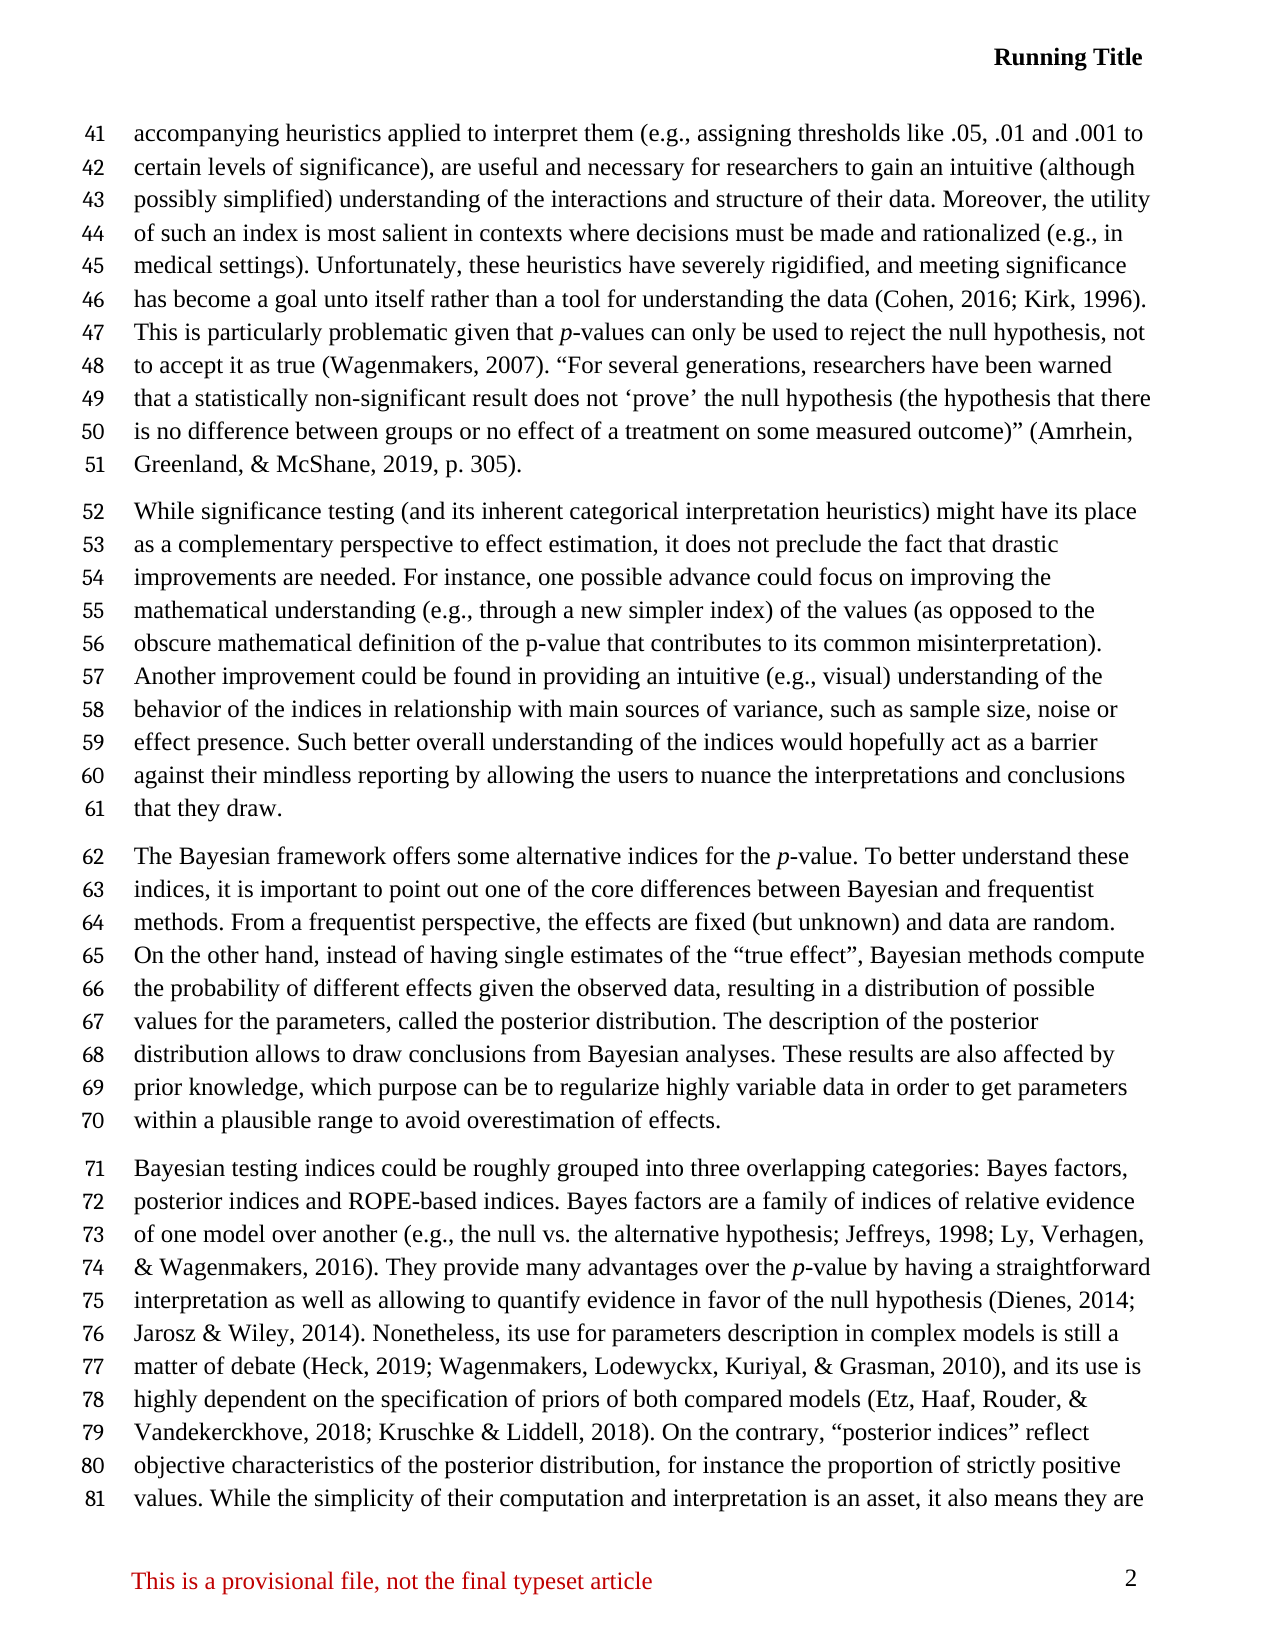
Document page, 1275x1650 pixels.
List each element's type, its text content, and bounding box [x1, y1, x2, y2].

text The Bayesian framework offers some alternative indices for the p-value. To better understand these indices, it is important to point out one of the core differences between Bayesian and frequentist methods. From a frequentist perspective, the effects are fixed (but unknown) and data are random. On the other hand, instead of having single estimates of the “true effect”, Bayesian methods compute the probability of different effects given the observed data, resulting in a distribution of possible values for the parameters, called the posterior distribution. The description of the posterior distribution allows to draw conclusions from Bayesian analyses. These results are also affected by prior knowledge, which purpose can be to regularize highly variable data in order to get parameters within a plausible range to avoid overestimation of effects. [133, 841, 1152, 1134]
text While significance testing (and its inherent categorical interpretation heuristics) might have its place as a complementary perspective to effect estimation, it does not preclude the fact that drastic improvements are needed. For instance, one possible advance could focus on improving the mathematical understanding (e.g., through a new simpler index) of the values (as opposed to the obscure mathematical definition of the p-value that contributes to its common misinterpretation). Another improvement could be found in providing an intuitive (e.g., visual) understanding of the behavior of the indices in relationship with main sources of variance, such as sample size, noise or effect presence. Such better overall understanding of the indices would hopefully act as a barrier against their mindless reporting by allowing the users to nuance the interpretations and conclusions that they draw. [133, 496, 1152, 822]
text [133, 118, 1152, 477]
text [133, 1153, 1152, 1512]
